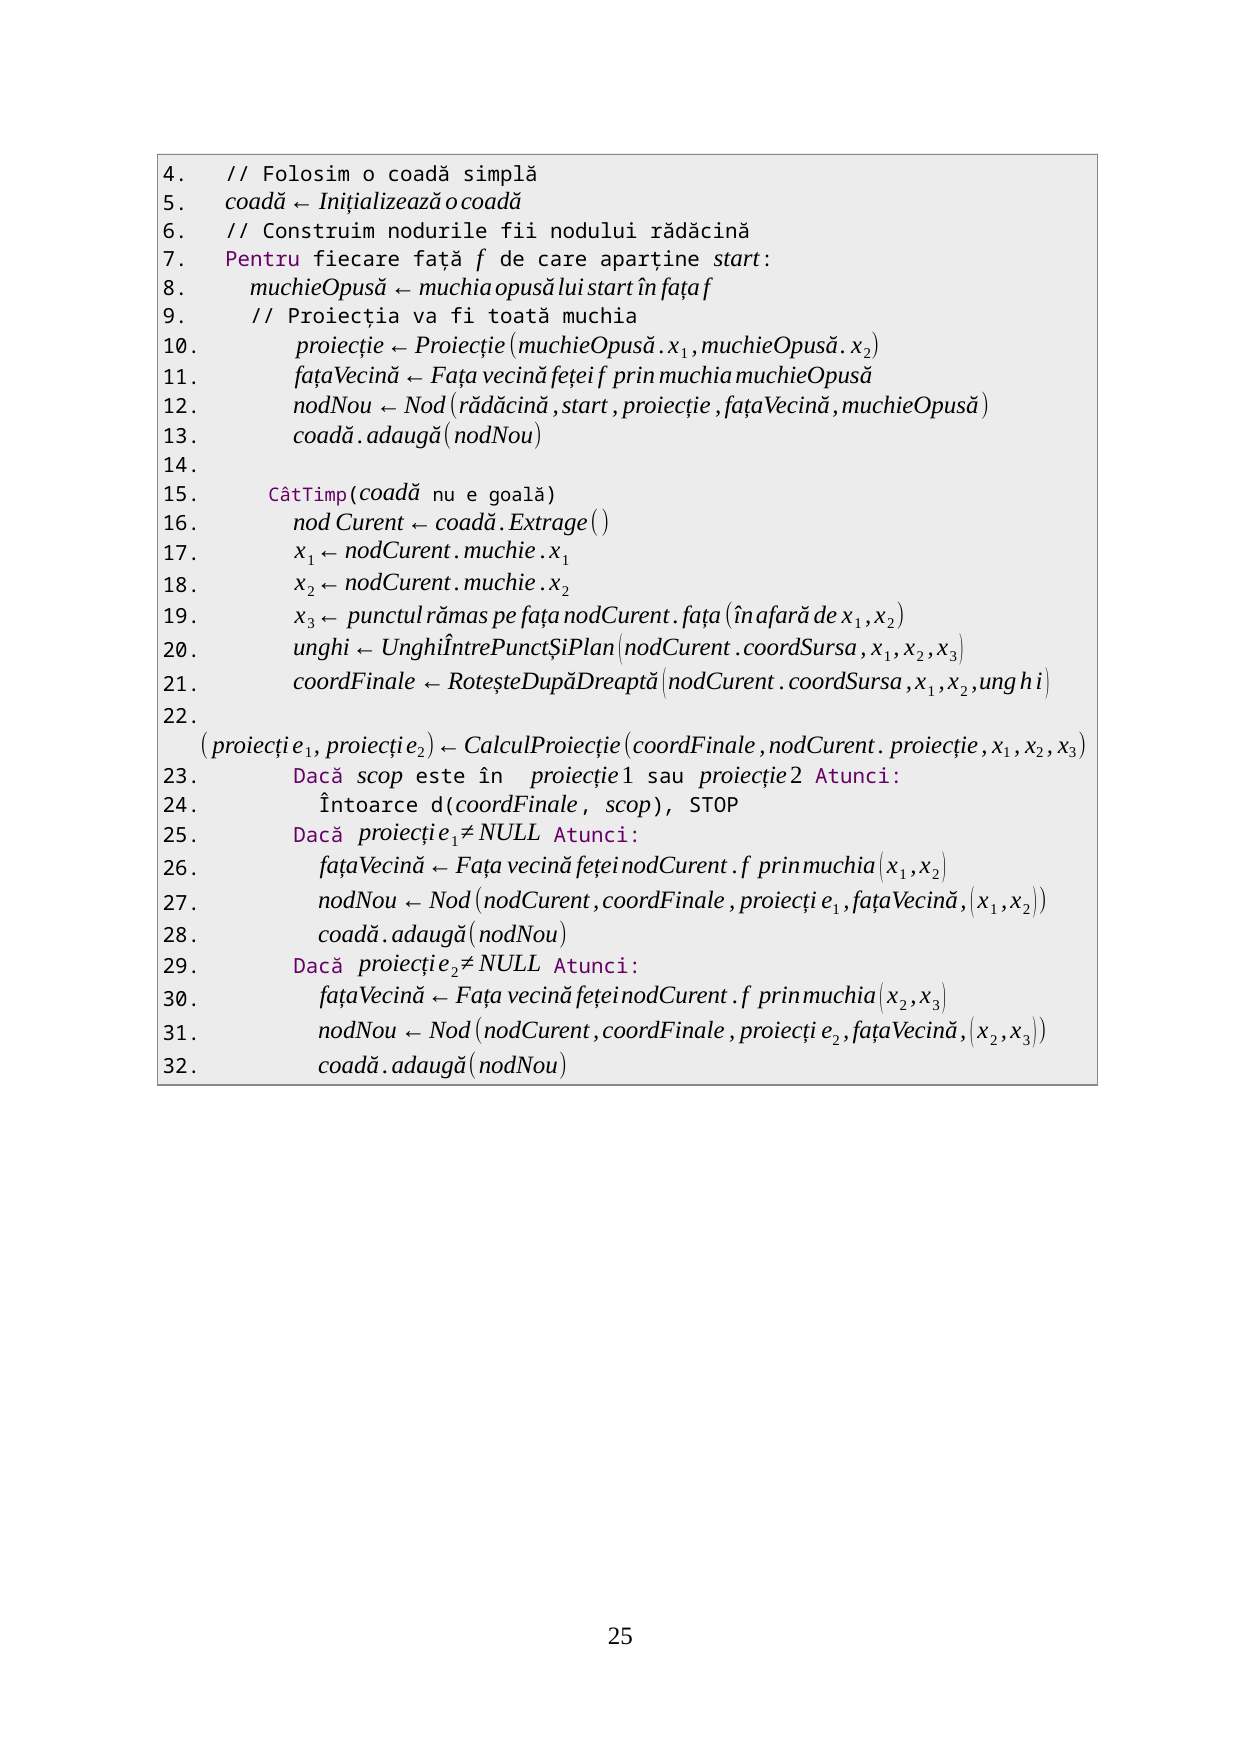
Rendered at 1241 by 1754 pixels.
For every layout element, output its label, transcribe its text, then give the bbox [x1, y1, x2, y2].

list Întoarce d(, ), STOP [158, 784, 1097, 813]
list CâtTimp( nu e goală) [158, 473, 1097, 501]
list // Construim nodurile fii nodului rădăcină [158, 210, 1097, 239]
list Dacă Atunci: [158, 943, 1097, 975]
list // Folosim o coadă simplă [158, 155, 1097, 182]
list Pentru fiecare față de care aparține : [158, 239, 1097, 267]
list // Proiecția va fi toată muchia [158, 296, 1097, 324]
list Dacă este în sau Atunci: [158, 756, 1097, 784]
list Dacă Atunci: [158, 813, 1097, 844]
